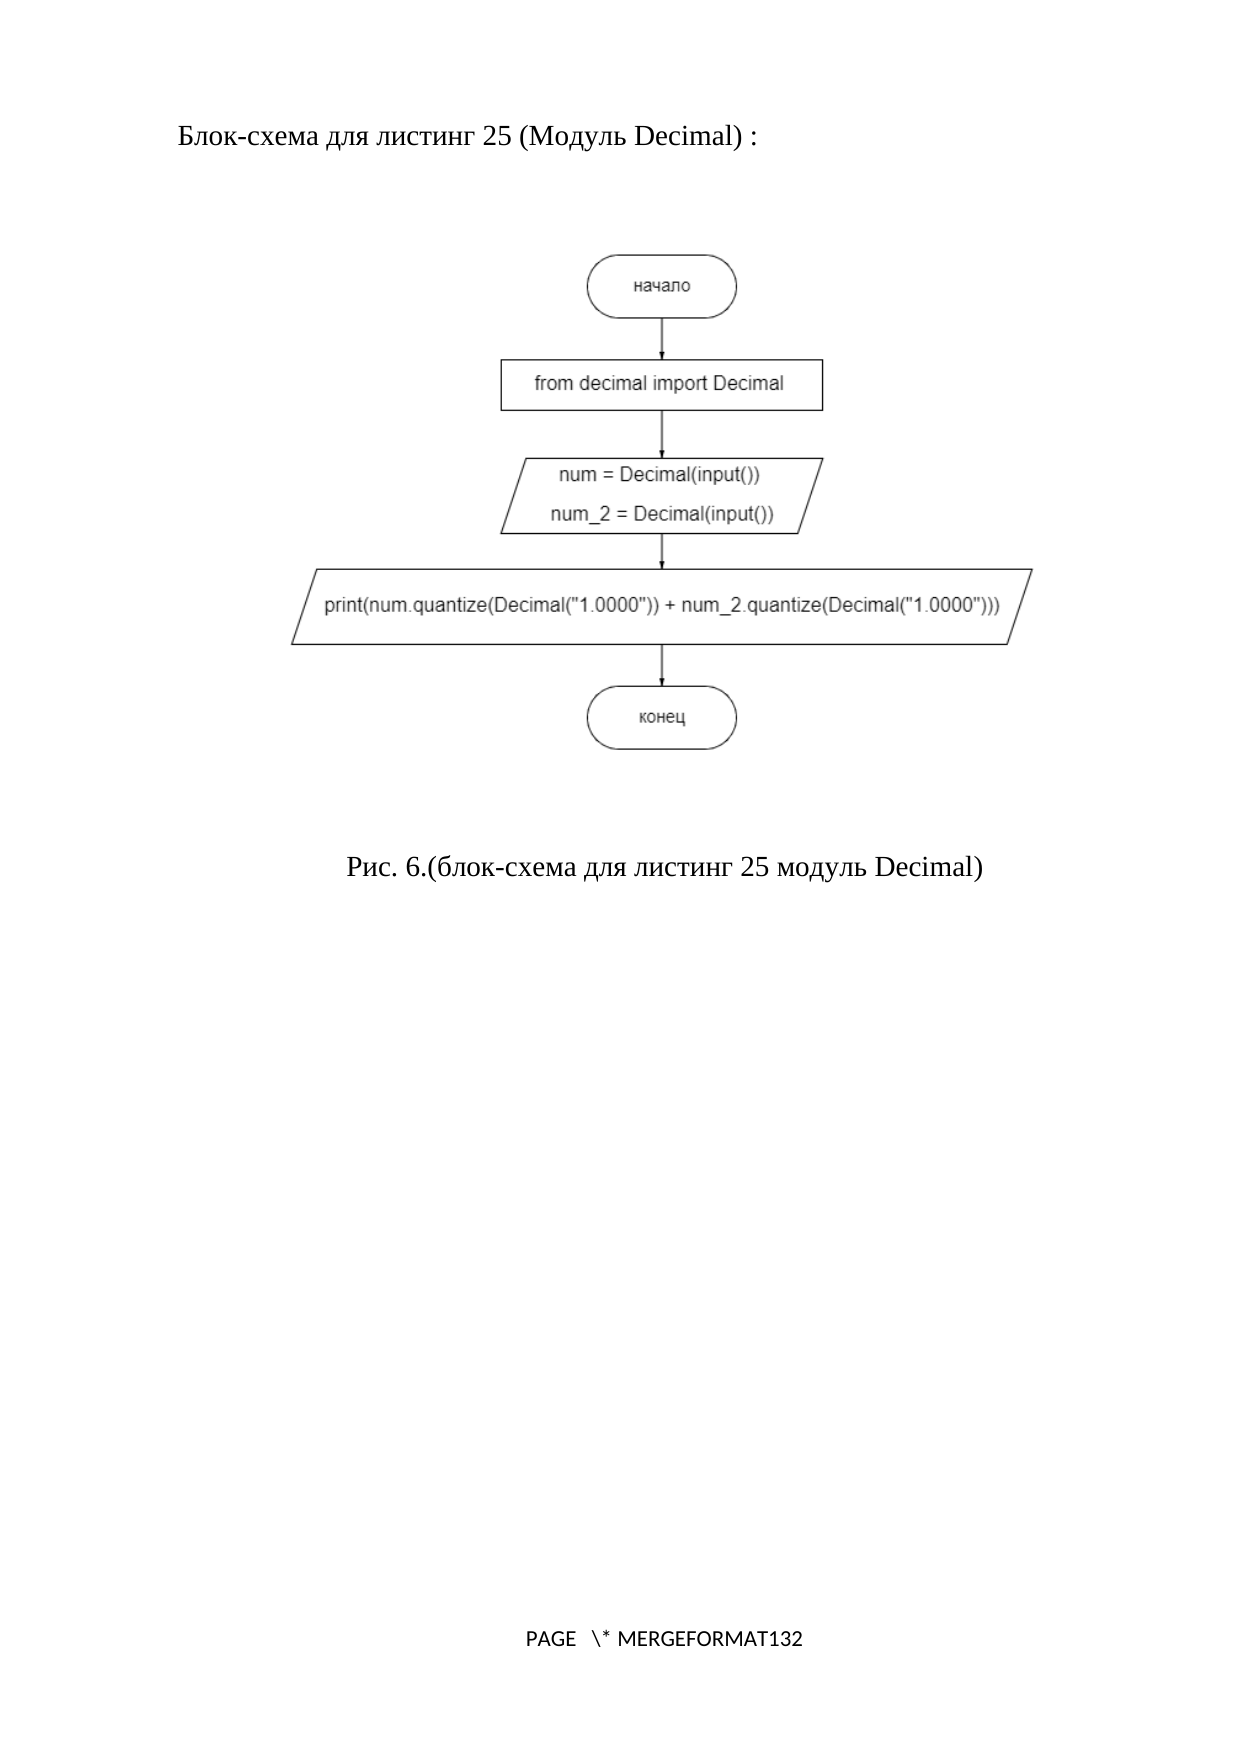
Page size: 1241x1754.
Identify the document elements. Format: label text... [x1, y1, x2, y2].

text Рис. 6.(блок-схема для листинг 25 модуль Decimal) [177, 849, 1152, 883]
text Блок-схема для листинг 25 (Модуль Decimal) : [177, 118, 1152, 152]
picture [177, 177, 1152, 825]
